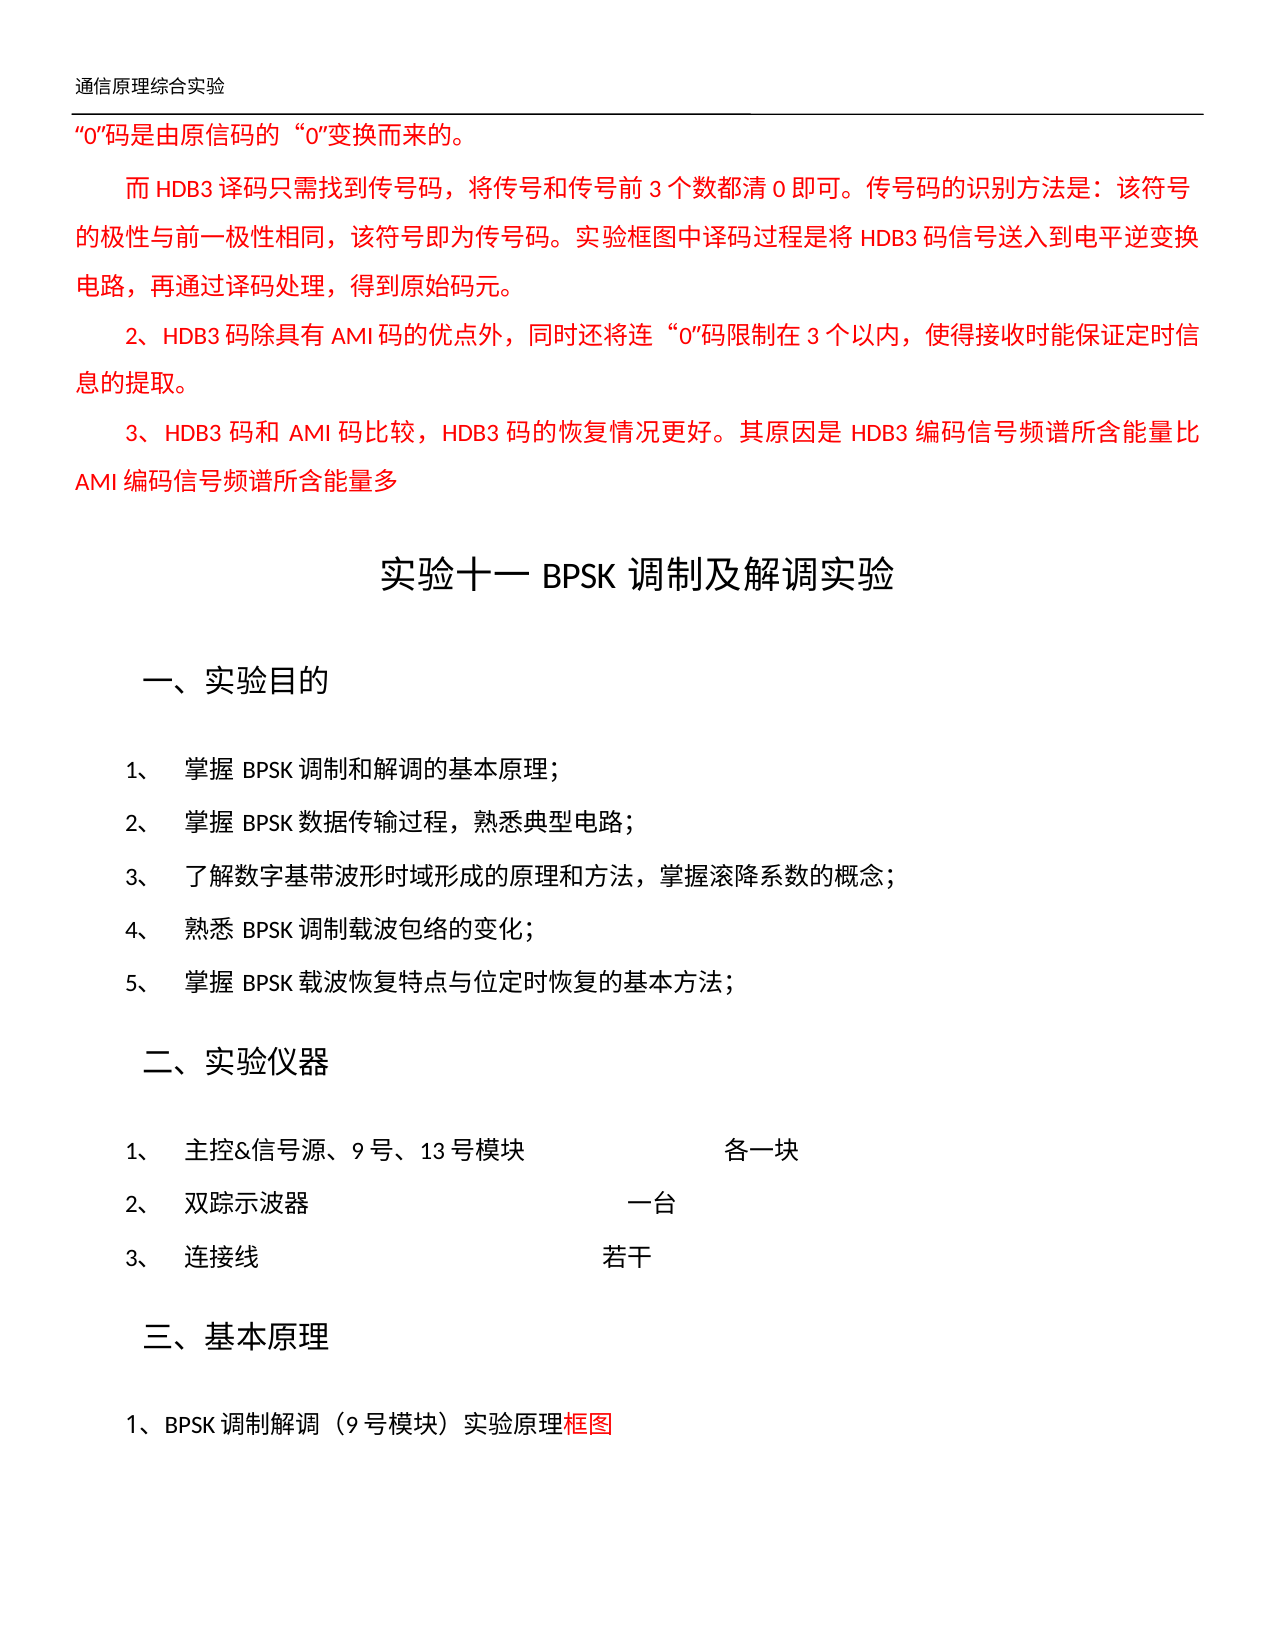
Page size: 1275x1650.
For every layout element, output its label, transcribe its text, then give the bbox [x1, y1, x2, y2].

text 实验十一 BPSK 调制及解调实验 一、实验目的 [142, 506, 896, 713]
text 3、 了解数字基带波形时域形成的原理和方法，掌握滚降系数的概念； [125, 856, 1201, 892]
text 4、 熟悉BPSK 调制载波包络的变化； [125, 909, 1201, 946]
text 2、 双踪示波器 一台 [125, 1184, 1201, 1220]
text 2、HDB3 码除具有 AMI 码的优点外，同时还将连“0”码限制在 3 个以内，使得接收时能保证定时信息的提取。 [75, 305, 1201, 402]
text 2、 掌握BPSK 数据传输过程，熟悉典型电路； [125, 803, 1201, 839]
text “0”码是由原信码的“0”变换而来的。 [75, 115, 1201, 151]
text 通信原理综合实验 [75, 75, 1201, 98]
text 3、 连接线 若干 [125, 1237, 1201, 1273]
text 3、HDB3 码和AMI 码比较，HDB3 码的恢复情况更好。其原因是HDB3 编码信号频谱所含能量比AMI 编码信号频谱所含能量多 [75, 403, 1201, 500]
text 三、基本原理 [142, 1317, 1201, 1356]
text 1、 主控&信号源、9 号、13 号模块 各一块 [125, 1131, 1201, 1167]
text 1、 掌握BPSK 调制和解调的基本原理； [125, 749, 1201, 786]
text 的极性与前一极性相同，该符号即为传号码。实验框图中译码过程是将 HDB3 码信号送入到电平逆变换 电路，再通过译码处理，得到原始码元。 [75, 208, 1201, 305]
text 5、 掌握BPSK 载波恢复特点与位定时恢复的基本方法； [125, 962, 1201, 998]
text 二、实验仪器 [142, 1043, 1201, 1082]
text 1、BPSK调制解调（9号模块）实验原理框图 [125, 1405, 1201, 1441]
text 而 HDB3 译码只需找到传号码，将传号和传号前 3 个数都清 0 即可。传号码的识别方法是：该符号 [125, 168, 1201, 205]
